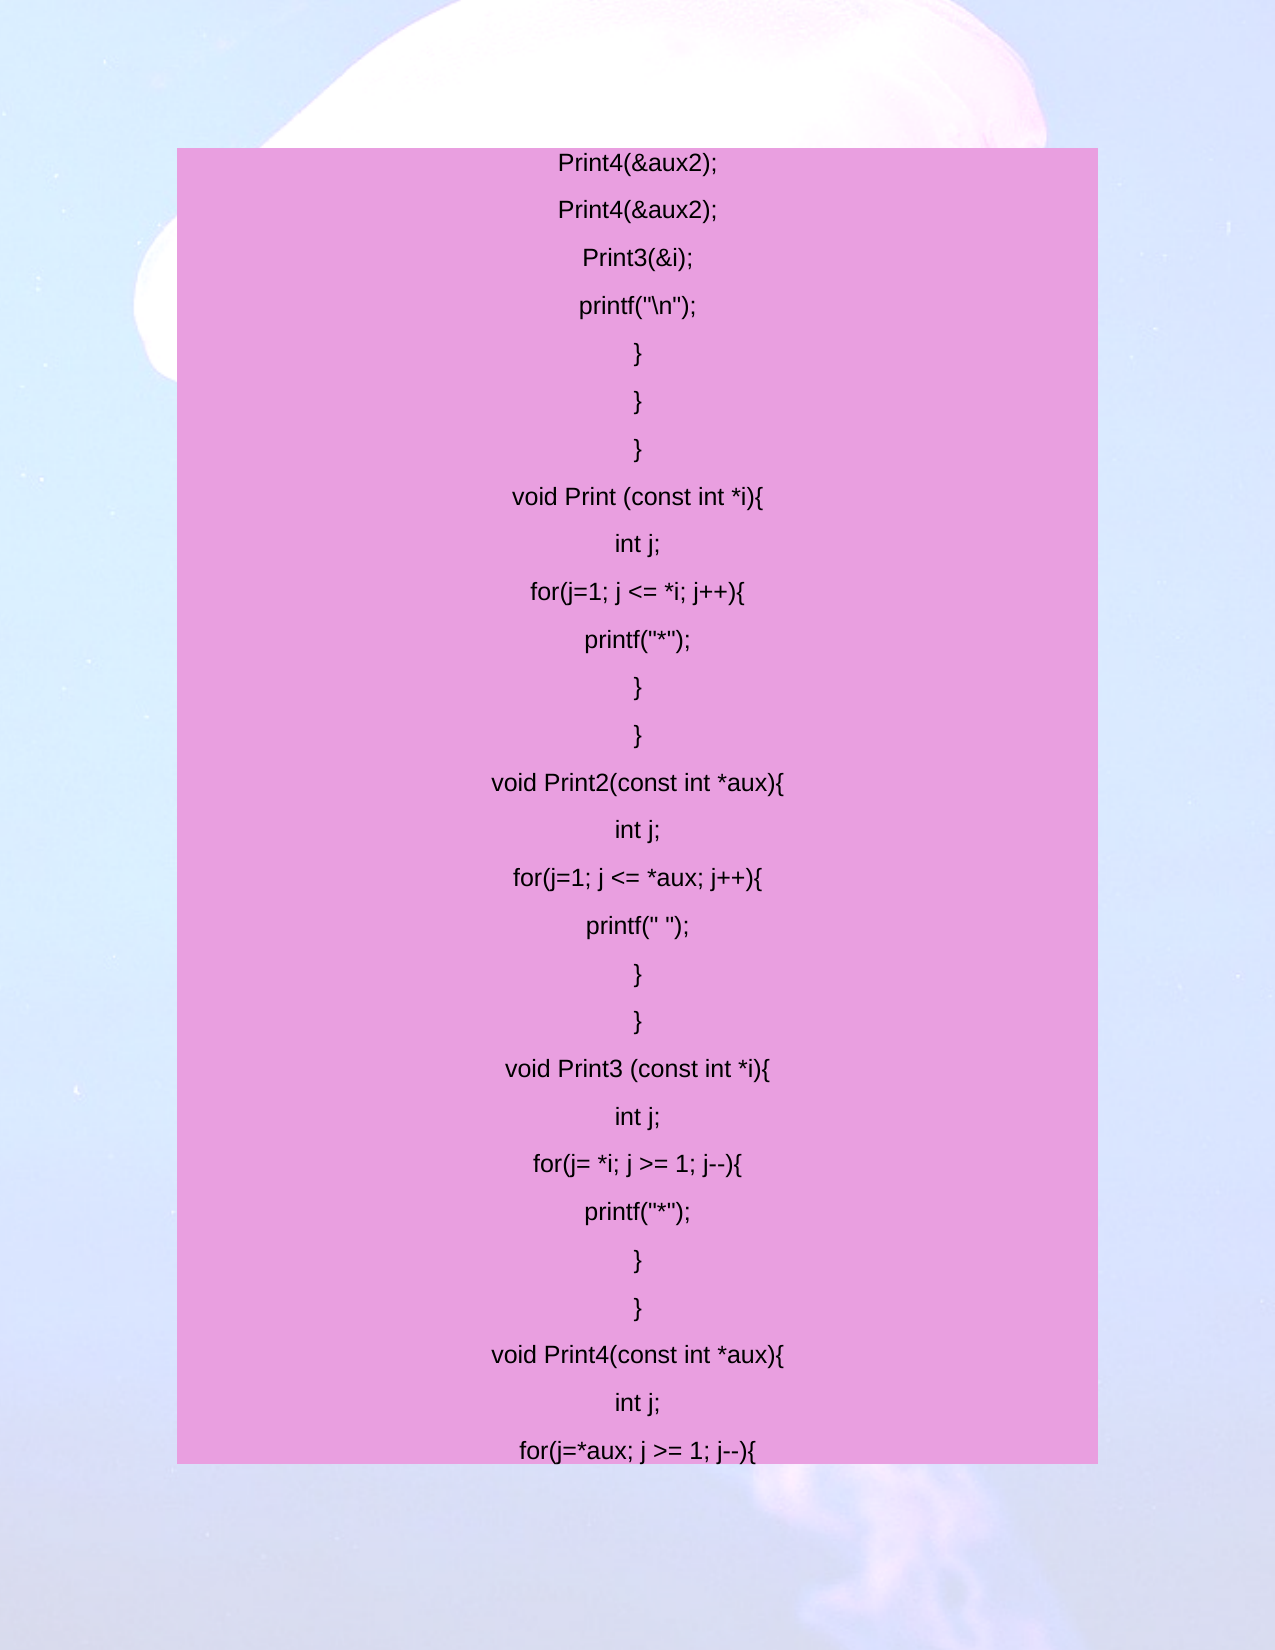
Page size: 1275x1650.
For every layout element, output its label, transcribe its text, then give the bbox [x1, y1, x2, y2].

text printf("\n"); [177, 291, 1098, 319]
text Print3(&i); [177, 243, 1098, 272]
text for(j= *i; j >= 1; j--){ [177, 1149, 1098, 1178]
text void Print2(const int *aux){ [177, 768, 1098, 797]
text printf("*"); [177, 625, 1098, 653]
text int j; [177, 1388, 1098, 1417]
text int j; [177, 529, 1098, 558]
text } [177, 1245, 1098, 1274]
text } [177, 959, 1098, 987]
text } [177, 672, 1098, 701]
text int j; [177, 816, 1098, 844]
text } [177, 1006, 1098, 1035]
text for(j=*aux; j >= 1; j--){ [177, 1436, 1098, 1464]
text } [177, 386, 1098, 415]
text void Print (const int *i){ [177, 482, 1098, 510]
text void Print3 (const int *i){ [177, 1054, 1098, 1083]
text void Print4(const int *aux){ [177, 1340, 1098, 1369]
text printf("*"); [177, 1197, 1098, 1226]
text for(j=1; j <= *aux; j++){ [177, 863, 1098, 892]
text printf(" "); [177, 911, 1098, 940]
text } [177, 338, 1098, 367]
text int j; [177, 1102, 1098, 1131]
text } [177, 720, 1098, 749]
text Print4(&aux2); [177, 148, 1098, 176]
text } [177, 434, 1098, 463]
text for(j=1; j <= *i; j++){ [177, 577, 1098, 606]
text } [177, 1293, 1098, 1321]
text Print4(&aux2); [177, 195, 1098, 224]
